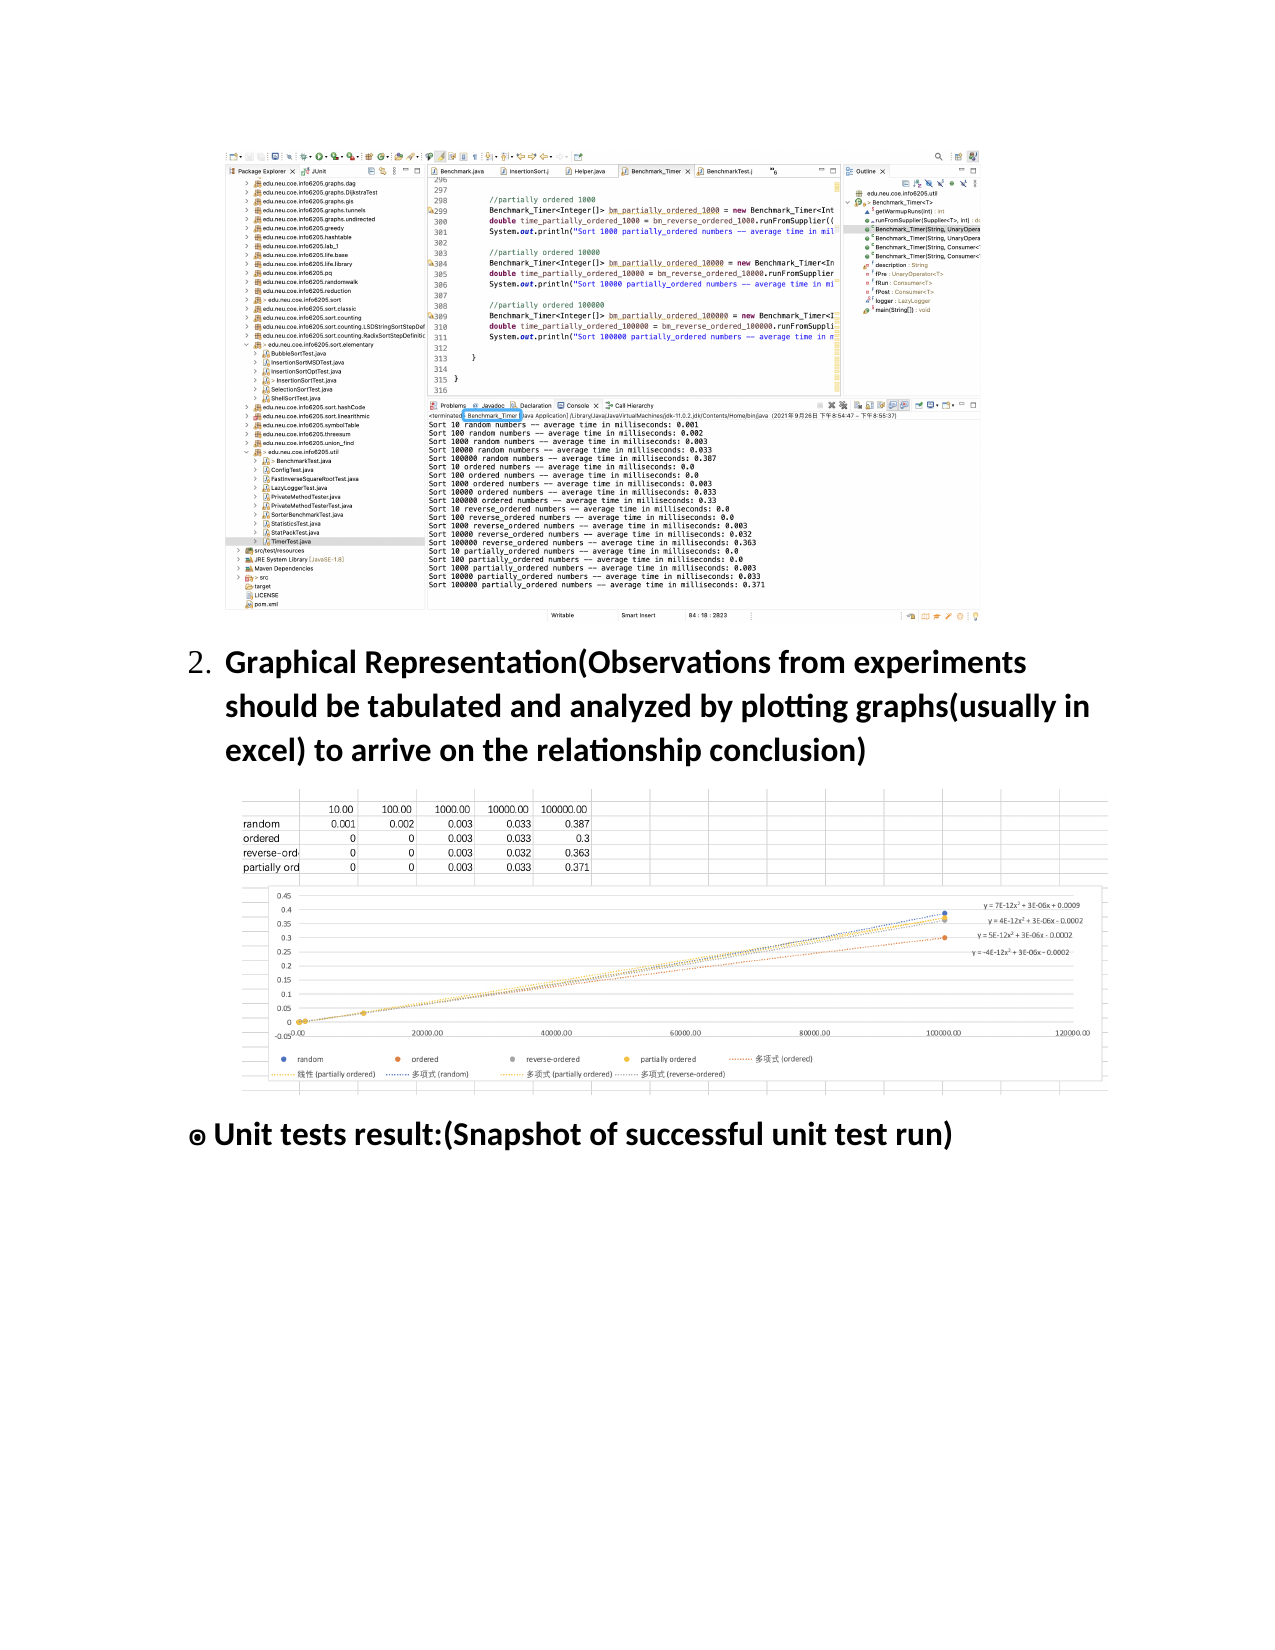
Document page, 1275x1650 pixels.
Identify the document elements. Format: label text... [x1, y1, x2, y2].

list Unit tests result:(Snapshot of successful unit test run) [187, 1113, 1125, 1154]
picture [242, 789, 1108, 1095]
picture [225, 150, 981, 623]
list Graphical Representation(Observations from experiments should be tabulated and analyzed by plotting graphs(usually in excel) to arrive on the relationship conclusion) [187, 641, 1125, 770]
